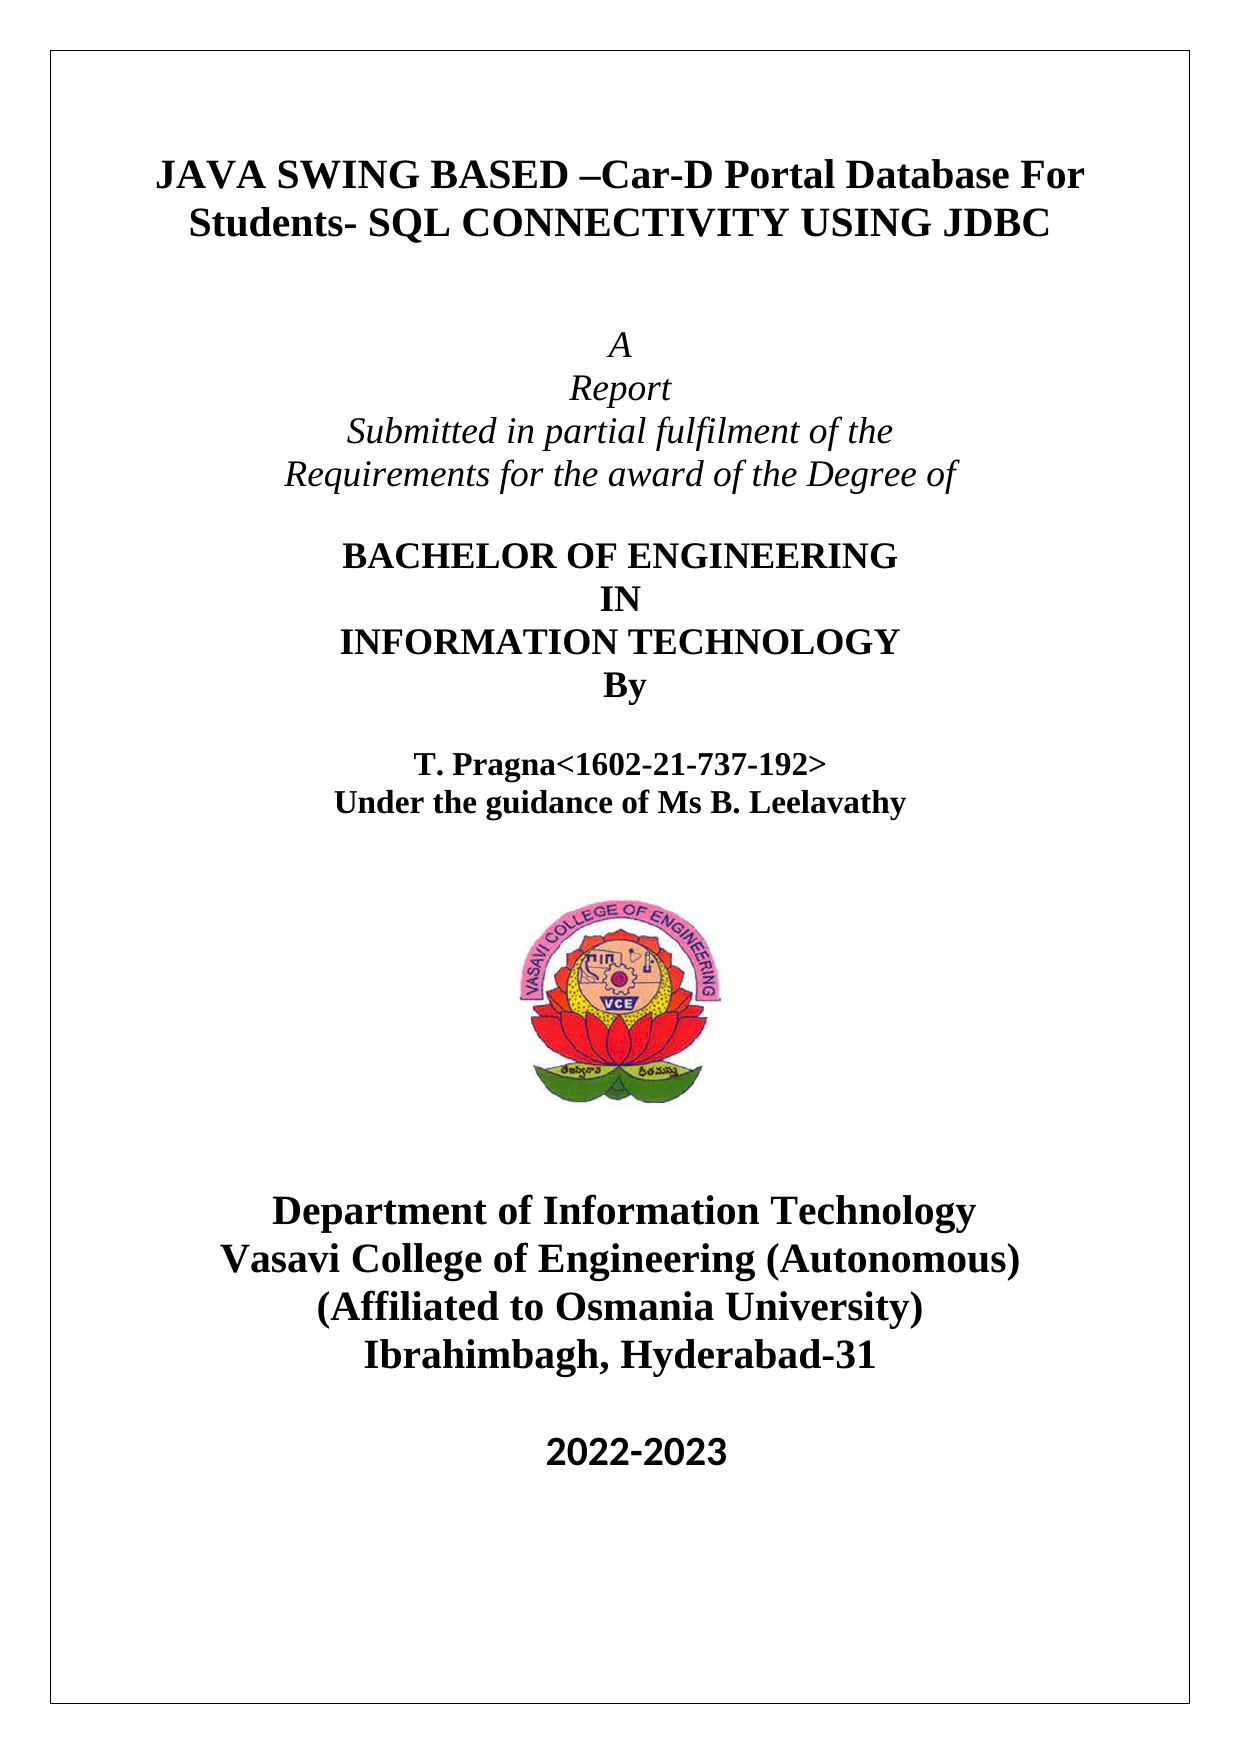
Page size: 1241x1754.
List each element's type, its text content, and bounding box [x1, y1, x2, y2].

text BACHELOR OF ENGINEERING [150, 533, 1090, 576]
text Ibrahimbagh, Hyderabad-31 [150, 1329, 1090, 1377]
text INFORMATION TECHNOLOGY [150, 619, 1090, 663]
text Department of Information Technology [150, 1186, 1090, 1233]
text Report [150, 366, 1090, 409]
text Under the guidance of Ms B. Leelavathy [150, 782, 1090, 821]
text Submitted in partial fulfilment of the [150, 409, 1090, 452]
text (Affiliated to Osmania University) [150, 1281, 1090, 1329]
text A [150, 322, 1090, 366]
picture [516, 897, 724, 1109]
text JAVA SWING BASED –Car-D Portal Database For Students- SQL CONNECTIVITY USING JDBC [150, 150, 1090, 246]
text 2022-2023 [150, 1425, 1090, 1476]
text By [150, 663, 1090, 706]
text Requirements for the award of the Degree of [150, 452, 1090, 495]
text T. Pragna<1602-21-737-192> [150, 744, 1090, 782]
text Vasavi College of Engineering (Autonomous) [150, 1233, 1090, 1281]
text IN [150, 576, 1090, 619]
